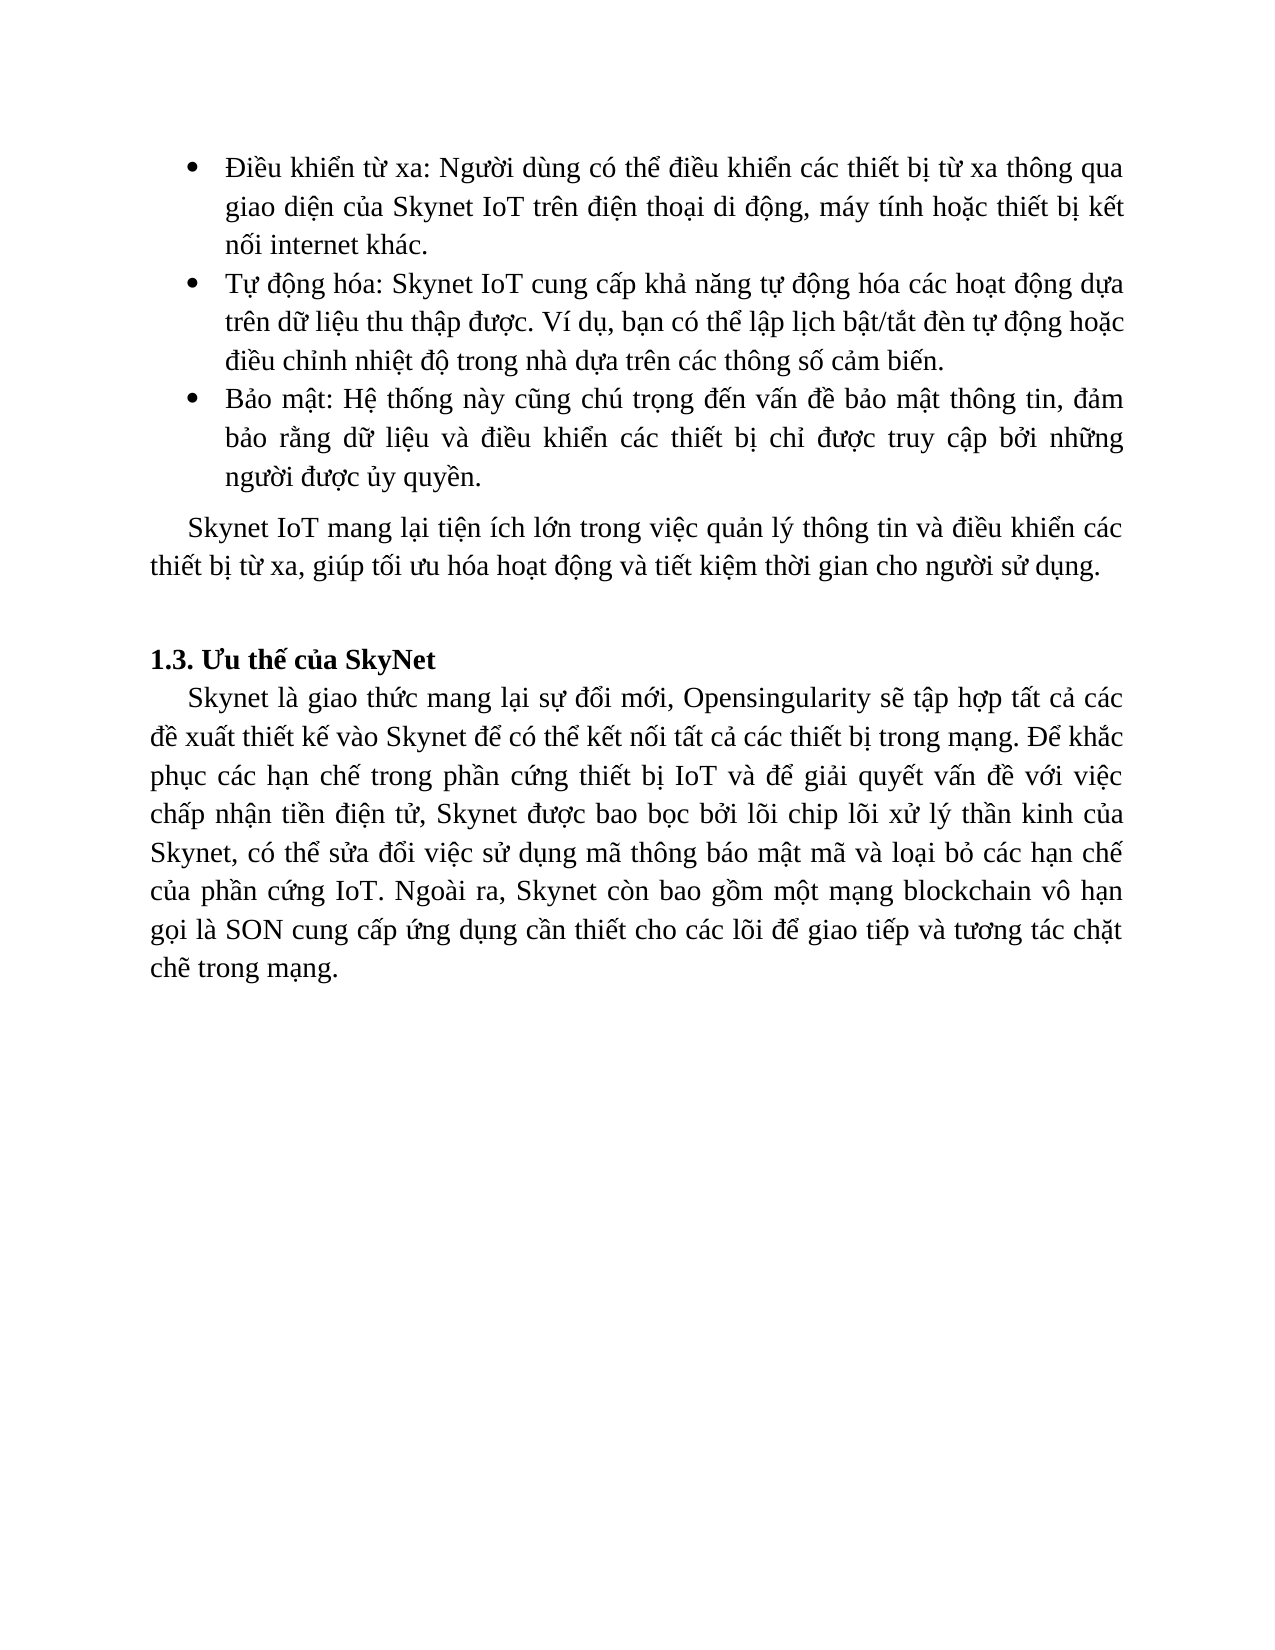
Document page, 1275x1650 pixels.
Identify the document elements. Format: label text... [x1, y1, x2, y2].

list Điều khiển từ xa: Người dùng có thể điều khiển các thiết bị từ xa thông qua giao diện của Skynet IoT trên điện thoại di động, máy tính hoặc thiết bị kết nối internet khác. [187, 150, 1125, 261]
subtitle 1.3. Ưu thế của SkyNet [150, 642, 1125, 676]
text Skynet là giao thức mang lại sự đổi mới, Opensingularity sẽ tập hợp tất cả các đề xuất thiết kế vào Skynet để có thể kết nối tất cả các thiết bị trong mạng. Để khắc phục các hạn chế trong phần cứng thiết bị IoT và để giải quyết vấn đề với việc chấp nhận tiền điện tử, Skynet được bao bọc bởi lõi chip lõi xử lý thần kinh của Skynet, có thể sửa đổi việc sử dụng mã thông báo mật mã và loại bỏ các hạn chế của phần cứng IoT. Ngoài ra, Skynet còn bao gồm một mạng blockchain vô hạn gọi là SON cung cấp ứng dụng cần thiết cho các lõi để giao tiếp và tương tác chặt chẽ trong mạng. [150, 681, 1125, 984]
list Bảo mật: Hệ thống này cũng chú trọng đến vấn đề bảo mật thông tin, đảm bảo rằng dữ liệu và điều khiển các thiết bị chỉ được truy cập bởi những người được ủy quyền. [187, 381, 1125, 492]
text Skynet IoT mang lại tiện ích lớn trong việc quản lý thông tin và điều khiển các thiết bị từ xa, giúp tối ưu hóa hoạt động và tiết kiệm thời gian cho người sử dụng. [150, 510, 1125, 582]
list Tự động hóa: Skynet IoT cung cấp khả năng tự động hóa các hoạt động dựa trên dữ liệu thu thập được. Ví dụ, bạn có thể lập lịch bật/tắt đèn tự động hoặc điều chỉnh nhiệt độ trong nhà dựa trên các thông số cảm biến. [187, 266, 1125, 376]
